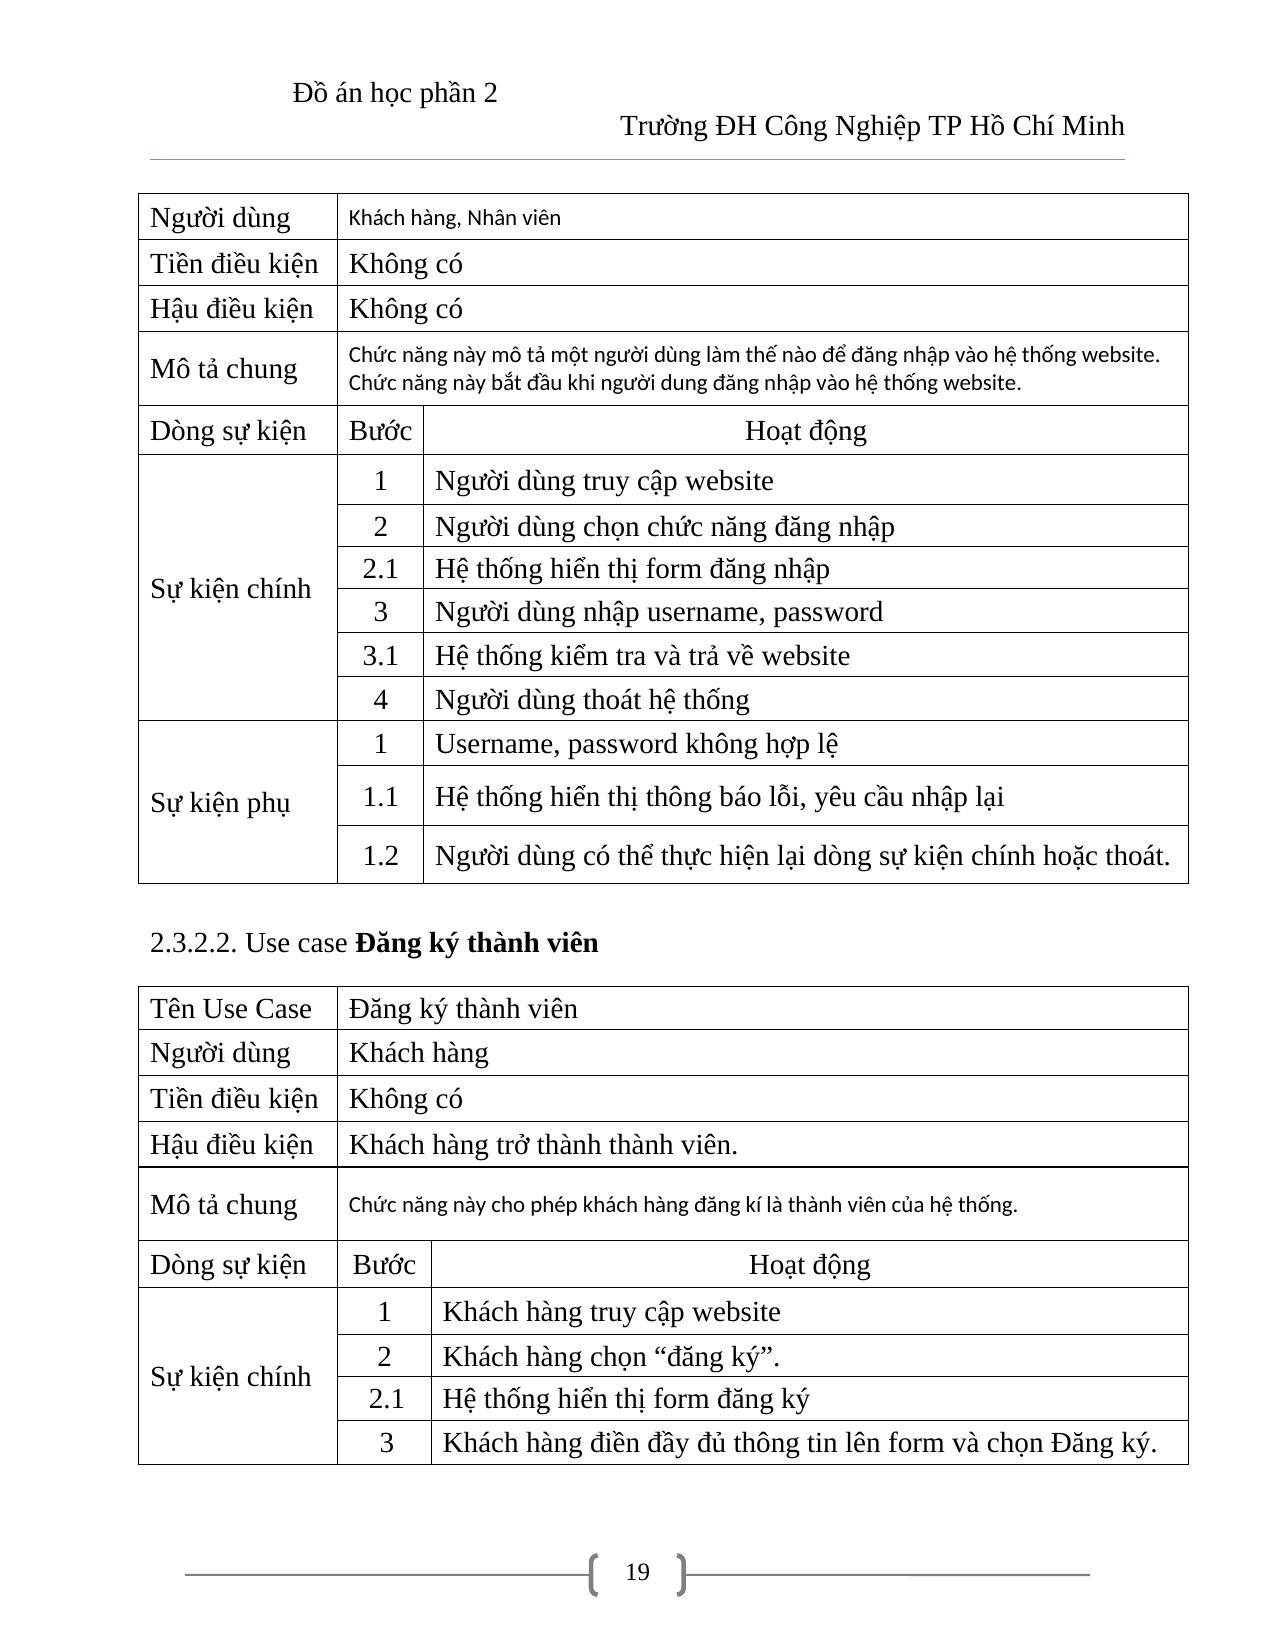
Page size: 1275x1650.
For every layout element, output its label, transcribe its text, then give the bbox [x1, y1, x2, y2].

table_cell 2.1 [338, 547, 423, 588]
table_cell Dòng sự kiện [139, 406, 337, 454]
table_cell Chức năng này cho phép khách hàng đăng kí là thành viên của hệ thống. [338, 1168, 1188, 1240]
table_cell Khách hàng [338, 1030, 1188, 1075]
table_cell Khách hàng, Nhân viên [338, 194, 1188, 239]
table_cell 2.1 [338, 1377, 431, 1420]
table_cell Hệ thống hiển thị thông báo lỗi, yêu cầu nhập lại [424, 766, 1188, 825]
table_header Tên Use Case [139, 987, 337, 1029]
table_cell Hệ thống hiển thị form đăng ký [432, 1377, 1188, 1420]
table_cell 4 [338, 677, 423, 720]
table_cell 3 [338, 1421, 431, 1464]
table_cell Không có [338, 1076, 1188, 1121]
subtitle 2.3.2.2. Use case Đăng ký thành viên [150, 888, 1125, 958]
table_cell Mô tả chung [139, 332, 337, 405]
table_cell 1 [338, 455, 423, 504]
table_cell Hoạt động [424, 406, 1188, 454]
table_cell 1 [338, 721, 423, 765]
table_cell Bước [338, 1241, 431, 1287]
table_cell 1.2 [338, 826, 423, 883]
table_cell Hệ thống kiểm tra và trả về website [424, 633, 1188, 676]
table_cell Dòng sự kiện [139, 1241, 337, 1287]
table_cell Hậu điều kiện [139, 286, 337, 331]
table_cell Tiền điều kiện [139, 1076, 337, 1121]
table_cell Người dùng nhập username, password [424, 589, 1188, 632]
table_cell Người dùng thoát hệ thống [424, 677, 1188, 720]
table_cell 1 [338, 1288, 431, 1334]
table_cell Username, password không hợp lệ [424, 721, 1188, 765]
table_cell Không có [338, 286, 1188, 331]
table_cell Người dùng chọn chức năng đăng nhập [424, 505, 1188, 546]
table_cell Mô tả chung [139, 1168, 337, 1240]
table_header Đăng ký thành viên [338, 987, 1188, 1029]
table_cell 2 [338, 1335, 431, 1376]
table_cell Người dùng [139, 1030, 337, 1075]
table_cell 3 [338, 589, 423, 632]
table_cell Sự kiện chính [139, 1288, 337, 1464]
table_cell Hậu điều kiện [139, 1122, 337, 1166]
table_cell Sự kiện chính [139, 455, 337, 720]
table_cell Người dùng truy cập website [424, 455, 1188, 504]
table_cell Người dùng có thể thực hiện lại dòng sự kiện chính hoặc thoát. [424, 826, 1188, 883]
table_cell Khách hàng chọn “đăng ký”. [432, 1335, 1188, 1376]
table_cell Hệ thống hiển thị form đăng nhập [424, 547, 1188, 588]
table_cell 3.1 [338, 633, 423, 676]
table_cell Người dùng [139, 194, 337, 239]
table_cell Sự kiện phụ [139, 721, 337, 883]
table_cell Không có [338, 240, 1188, 285]
table_cell Khách hàng trở thành thành viên. [338, 1122, 1188, 1166]
table_cell Tiền điều kiện [139, 240, 337, 285]
table_cell Khách hàng truy cập website [432, 1288, 1188, 1334]
table_cell 2 [338, 505, 423, 546]
table_cell Khách hàng điền đầy đủ thông tin lên form và chọn Đăng ký. [432, 1421, 1188, 1464]
table_cell 1.1 [338, 766, 423, 825]
table_cell Bước [338, 406, 423, 454]
table_cell Hoạt động [432, 1241, 1188, 1287]
table_cell Chức năng này mô tả một người dùng làm thế nào để đăng nhập vào hệ thống website. Chức năng này bắt đầu khi người dung đăng nhập vào hệ thống website. [338, 332, 1188, 405]
